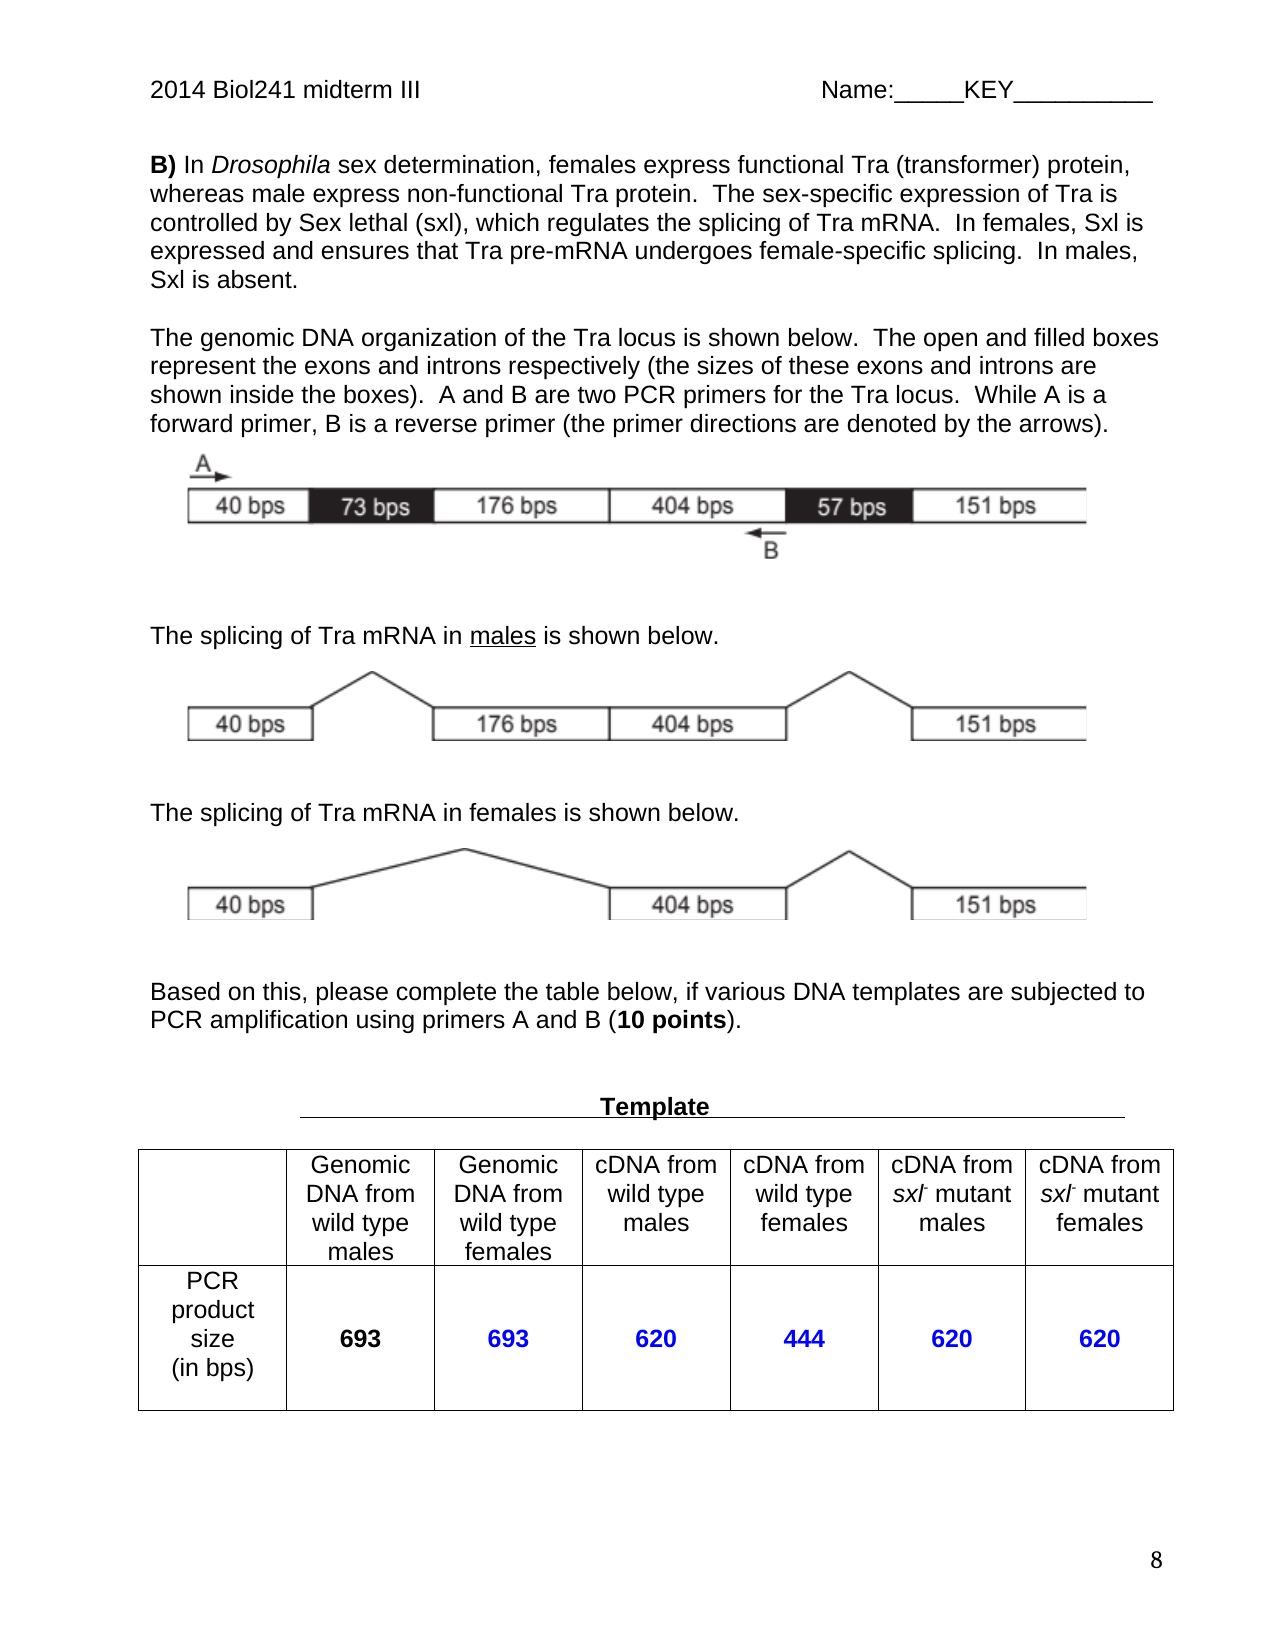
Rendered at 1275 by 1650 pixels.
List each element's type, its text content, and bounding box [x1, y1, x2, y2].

text B) In Drosophila sex determination, females express functional Tra (transformer) protein, whereas male express non-functional Tra protein. The sex-specific expression of Tra is controlled by Sex lethal (sxl), which regulates the splicing of Tra mRNA. In females, Sxl is expressed and ensures that Tra pre-mRNA undergoes female-specific splicing. In males, Sxl is absent. [150, 150, 1162, 294]
text Template [150, 1092, 1162, 1121]
table_header cDNA from sxl- mutant males [879, 1150, 1025, 1265]
table_header cDNA from sxl- mutant females [1026, 1150, 1173, 1265]
table_cell 620 [1026, 1266, 1173, 1410]
table_header [139, 1150, 286, 1265]
table_header Genomic DNA from wild type females [435, 1150, 582, 1265]
table_header cDNA from wild type females [731, 1150, 878, 1265]
text The splicing of Tra mRNA in females is shown below. [150, 798, 1162, 826]
table_header cDNA from wild type males [583, 1150, 730, 1265]
table_cell 620 [583, 1266, 730, 1410]
table_cell 444 [731, 1266, 878, 1410]
table_cell 693 [287, 1266, 434, 1410]
text The genomic DNA organization of the Tra locus is shown below. The open and filled boxes represent the exons and introns respectively (the sizes of these exons and introns are shown inside the boxes). A and B are two PCR primers for the Tra locus. While A is a forward primer, B is a reverse primer (the primer directions are denoted by the arrows). [150, 322, 1162, 437]
table_cell 693 [435, 1266, 582, 1410]
table_header Genomic DNA from wild type males [287, 1150, 434, 1265]
table_cell 620 [879, 1266, 1025, 1410]
text Based on this, please complete the table below, if various DNA templates are subjected to PCR amplification using primers A and B (10 points). [150, 977, 1162, 1034]
text The splicing of Tra mRNA in males is shown below. [150, 621, 1162, 649]
table_cell PCR product size (in bps) [139, 1266, 286, 1410]
